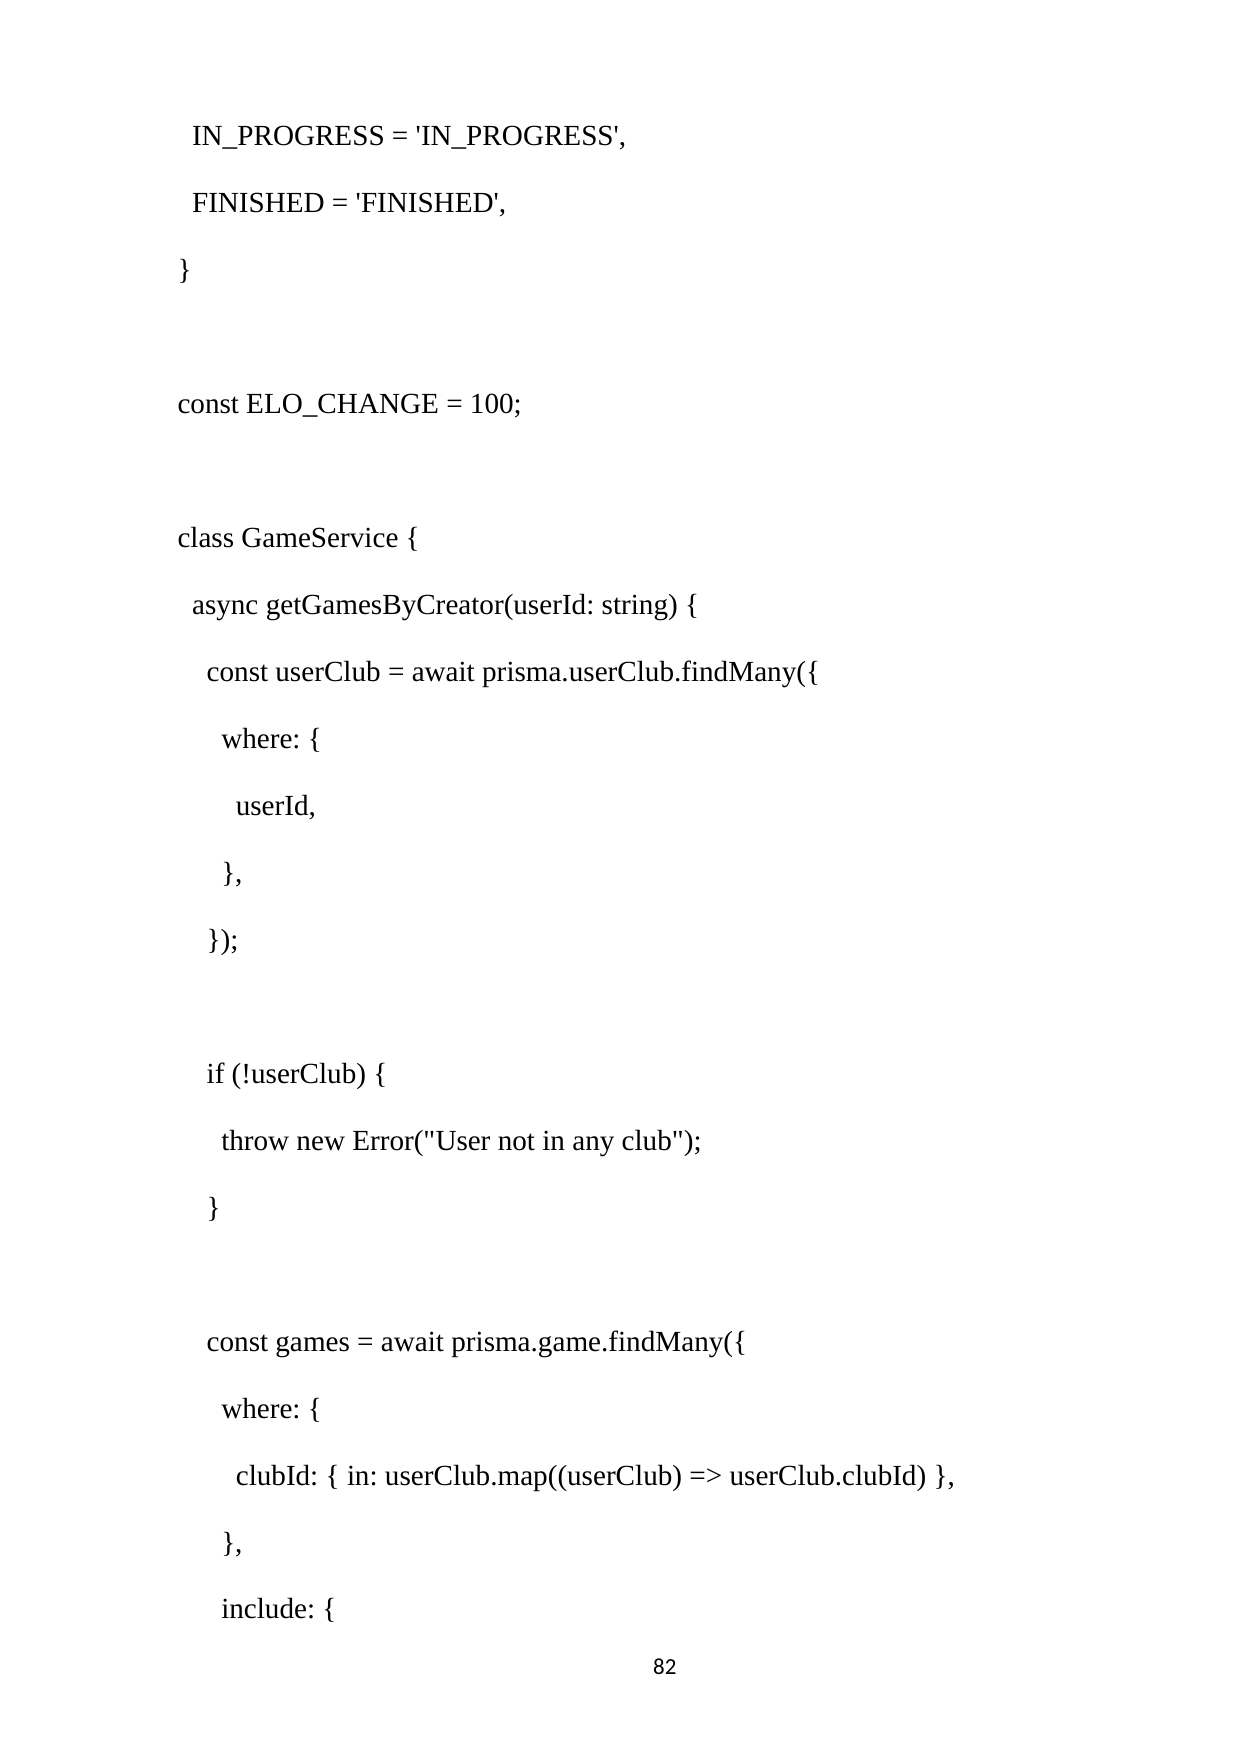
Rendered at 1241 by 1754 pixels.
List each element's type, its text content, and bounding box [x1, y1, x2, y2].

text FINISHED = 'FINISHED', [177, 185, 1152, 219]
text clubId: { in: userClub.map((userClub) => userClub.clubId) }, [177, 1458, 1152, 1491]
text where: { [177, 721, 1152, 754]
text include: { [177, 1592, 1152, 1625]
text throw new Error("User not in any club"); [177, 1123, 1152, 1156]
text IN_PROGRESS = 'IN_PROGRESS', [177, 118, 1152, 152]
text }, [177, 1525, 1152, 1558]
text } [177, 252, 1152, 286]
text if (!userClub) { [177, 1056, 1152, 1089]
text where: { [177, 1391, 1152, 1424]
text const ELO_CHANGE = 100; [177, 386, 1152, 419]
text class GameService { [177, 520, 1152, 553]
text const userClub = await prisma.userClub.findMany({ [177, 654, 1152, 687]
text userId, [177, 788, 1152, 821]
text const games = await prisma.game.findMany({ [177, 1324, 1152, 1357]
text } [177, 1190, 1152, 1223]
text }); [177, 922, 1152, 955]
text async getGamesByCreator(userId: string) { [177, 587, 1152, 621]
text }, [177, 855, 1152, 888]
